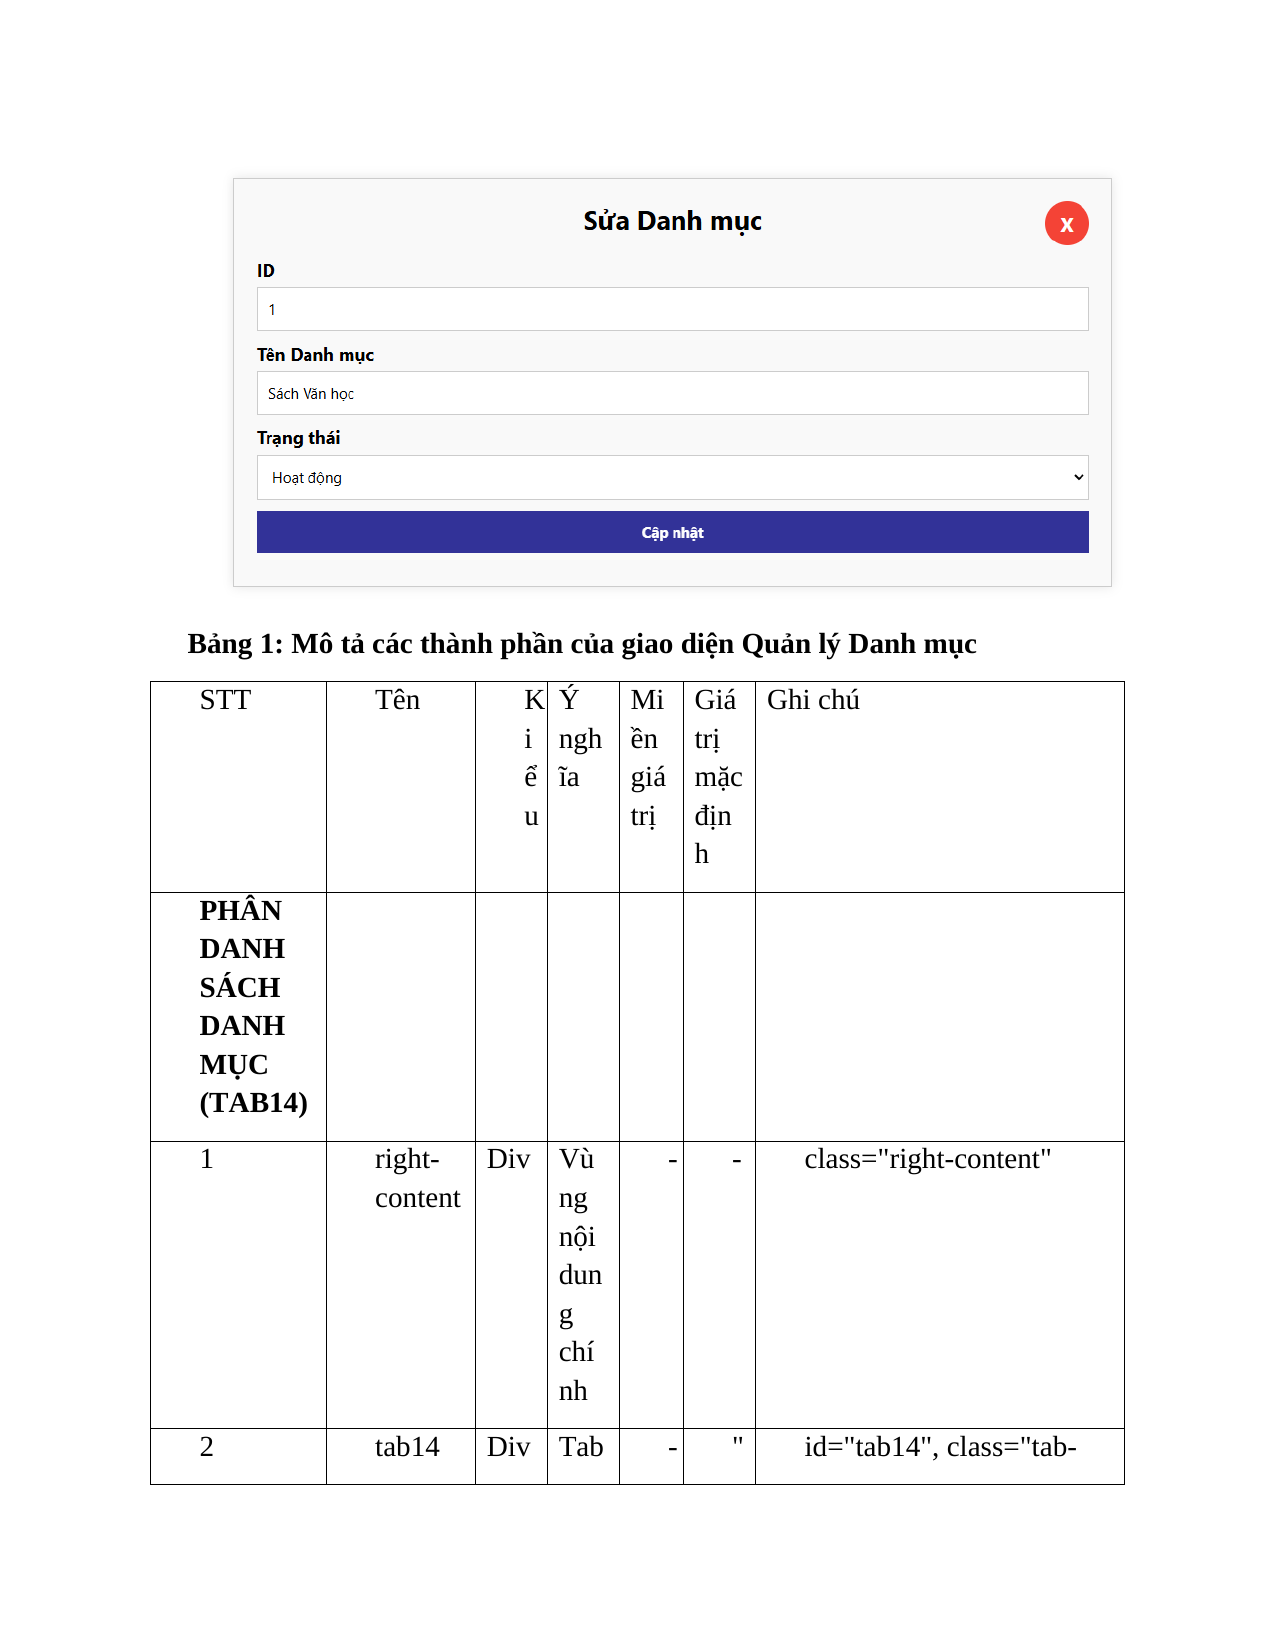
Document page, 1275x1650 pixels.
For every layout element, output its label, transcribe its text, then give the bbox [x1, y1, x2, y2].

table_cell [756, 1429, 1124, 1484]
picture [187, 150, 1163, 605]
table_cell [684, 893, 755, 1141]
table_cell [620, 893, 683, 1141]
table_cell 1 [151, 1142, 326, 1428]
table_header Giá trị mặc định [684, 682, 755, 892]
text Bảng 1: Mô tả các thành phần của giao diện Quản lý Danh mục [187, 626, 1125, 659]
table_cell Div [476, 1429, 547, 1484]
table_cell PHÂN DANH SÁCH DANH MỤC (TAB14) [151, 893, 326, 1141]
table_header Ý nghĩa [548, 682, 619, 892]
table_cell class="right-content" [756, 1142, 1124, 1428]
table_header Kiểu [476, 682, 547, 892]
table_cell [476, 893, 547, 1141]
table_cell [756, 893, 1124, 1141]
table_cell Vùng nội dung chính [548, 1142, 619, 1428]
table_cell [548, 1429, 619, 1484]
table_cell - [620, 1142, 683, 1428]
table_header Miền giá trị [620, 682, 683, 892]
table_cell 2 [151, 1429, 326, 1484]
table_header STT [151, 682, 326, 892]
table_cell [548, 893, 619, 1141]
table_cell Div [476, 1142, 547, 1428]
table_cell tab14 [327, 1429, 475, 1484]
table_cell - [684, 1142, 755, 1428]
table_cell right-content [327, 1142, 475, 1428]
table_cell - [620, 1429, 683, 1484]
table_cell "active" [684, 1429, 755, 1484]
table_header Ghi chú [756, 682, 1124, 892]
table_cell [327, 893, 475, 1141]
table_header Tên [327, 682, 475, 892]
